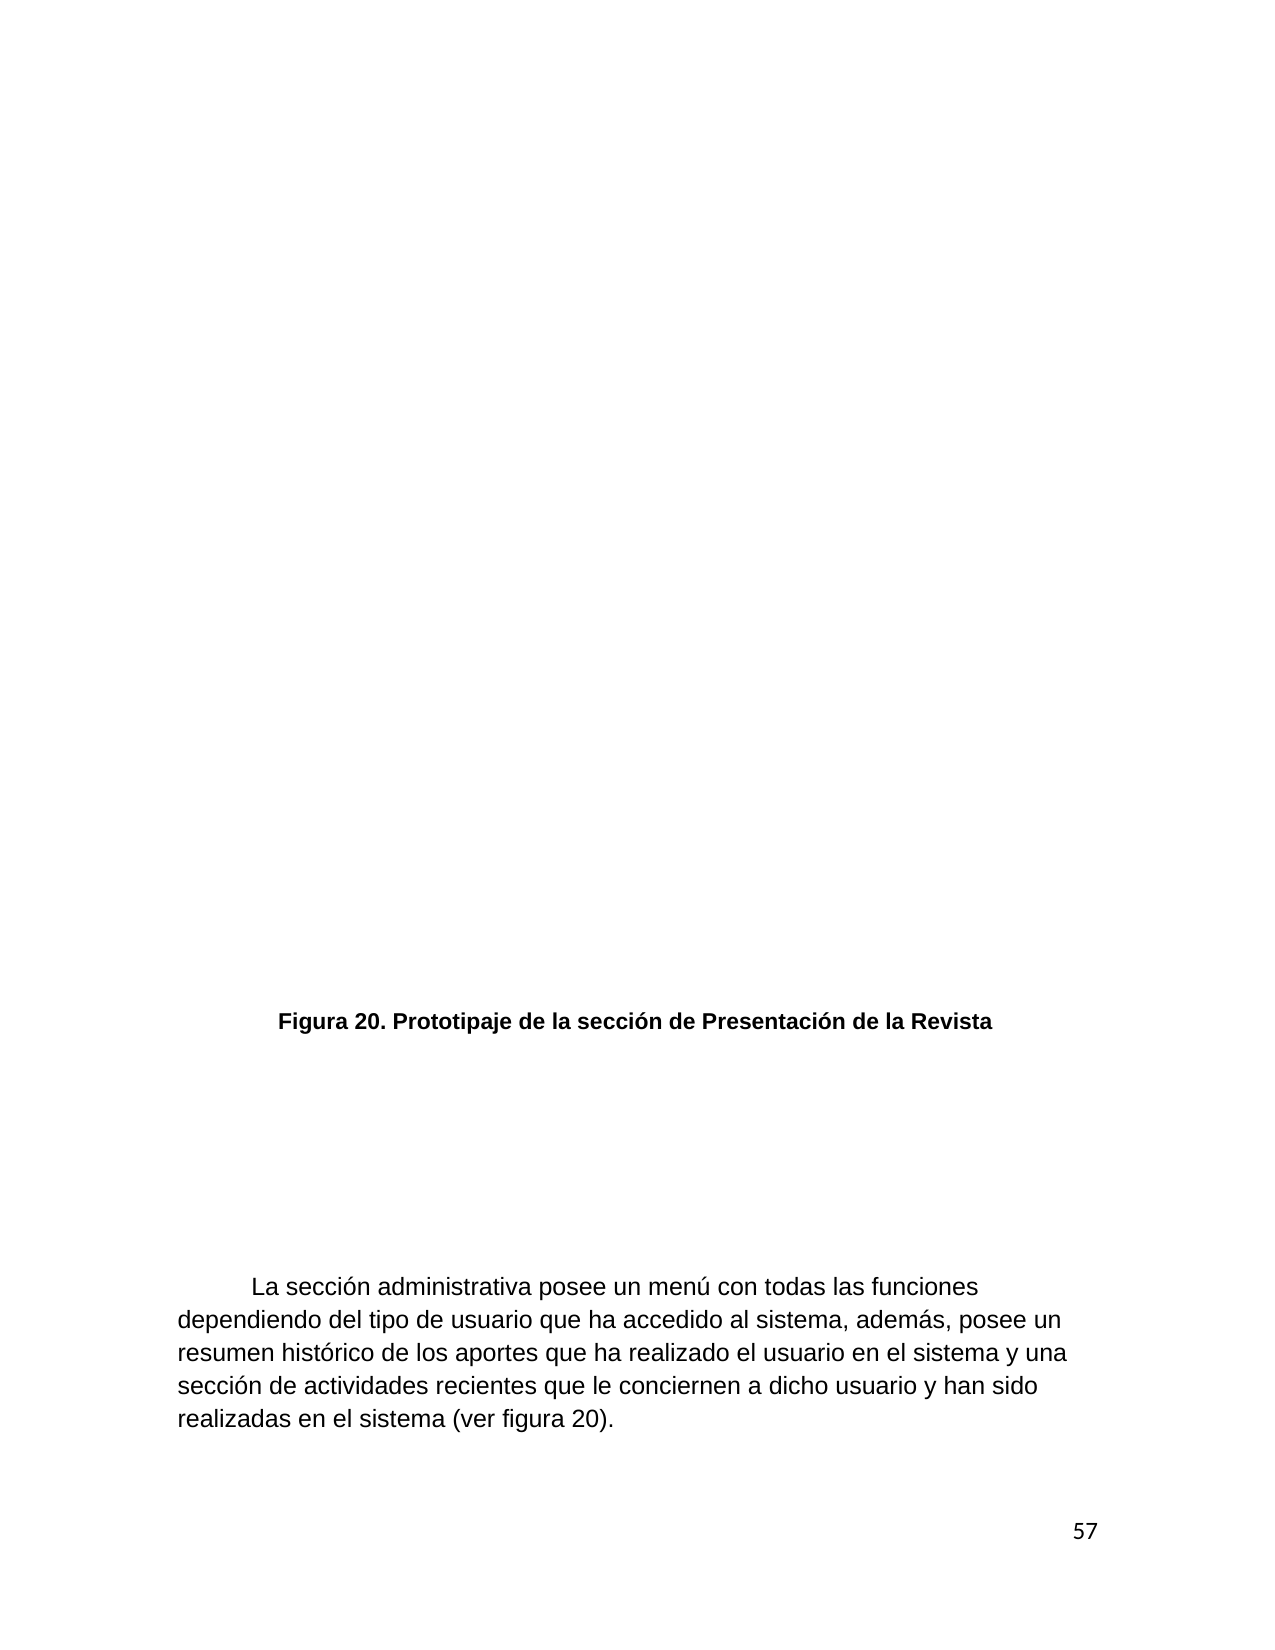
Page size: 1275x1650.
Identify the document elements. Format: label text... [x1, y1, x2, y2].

text La sección administrativa posee un menú con todas las funciones dependiendo del tipo de usuario que ha accedido al sistema, además, posee un resumen histórico de los aportes que ha realizado el usuario en el sistema y una sección de actividades recientes que le conciernen a dicho usuario y han sido realizadas en el sistema (ver figura 20). [177, 1272, 1098, 1433]
